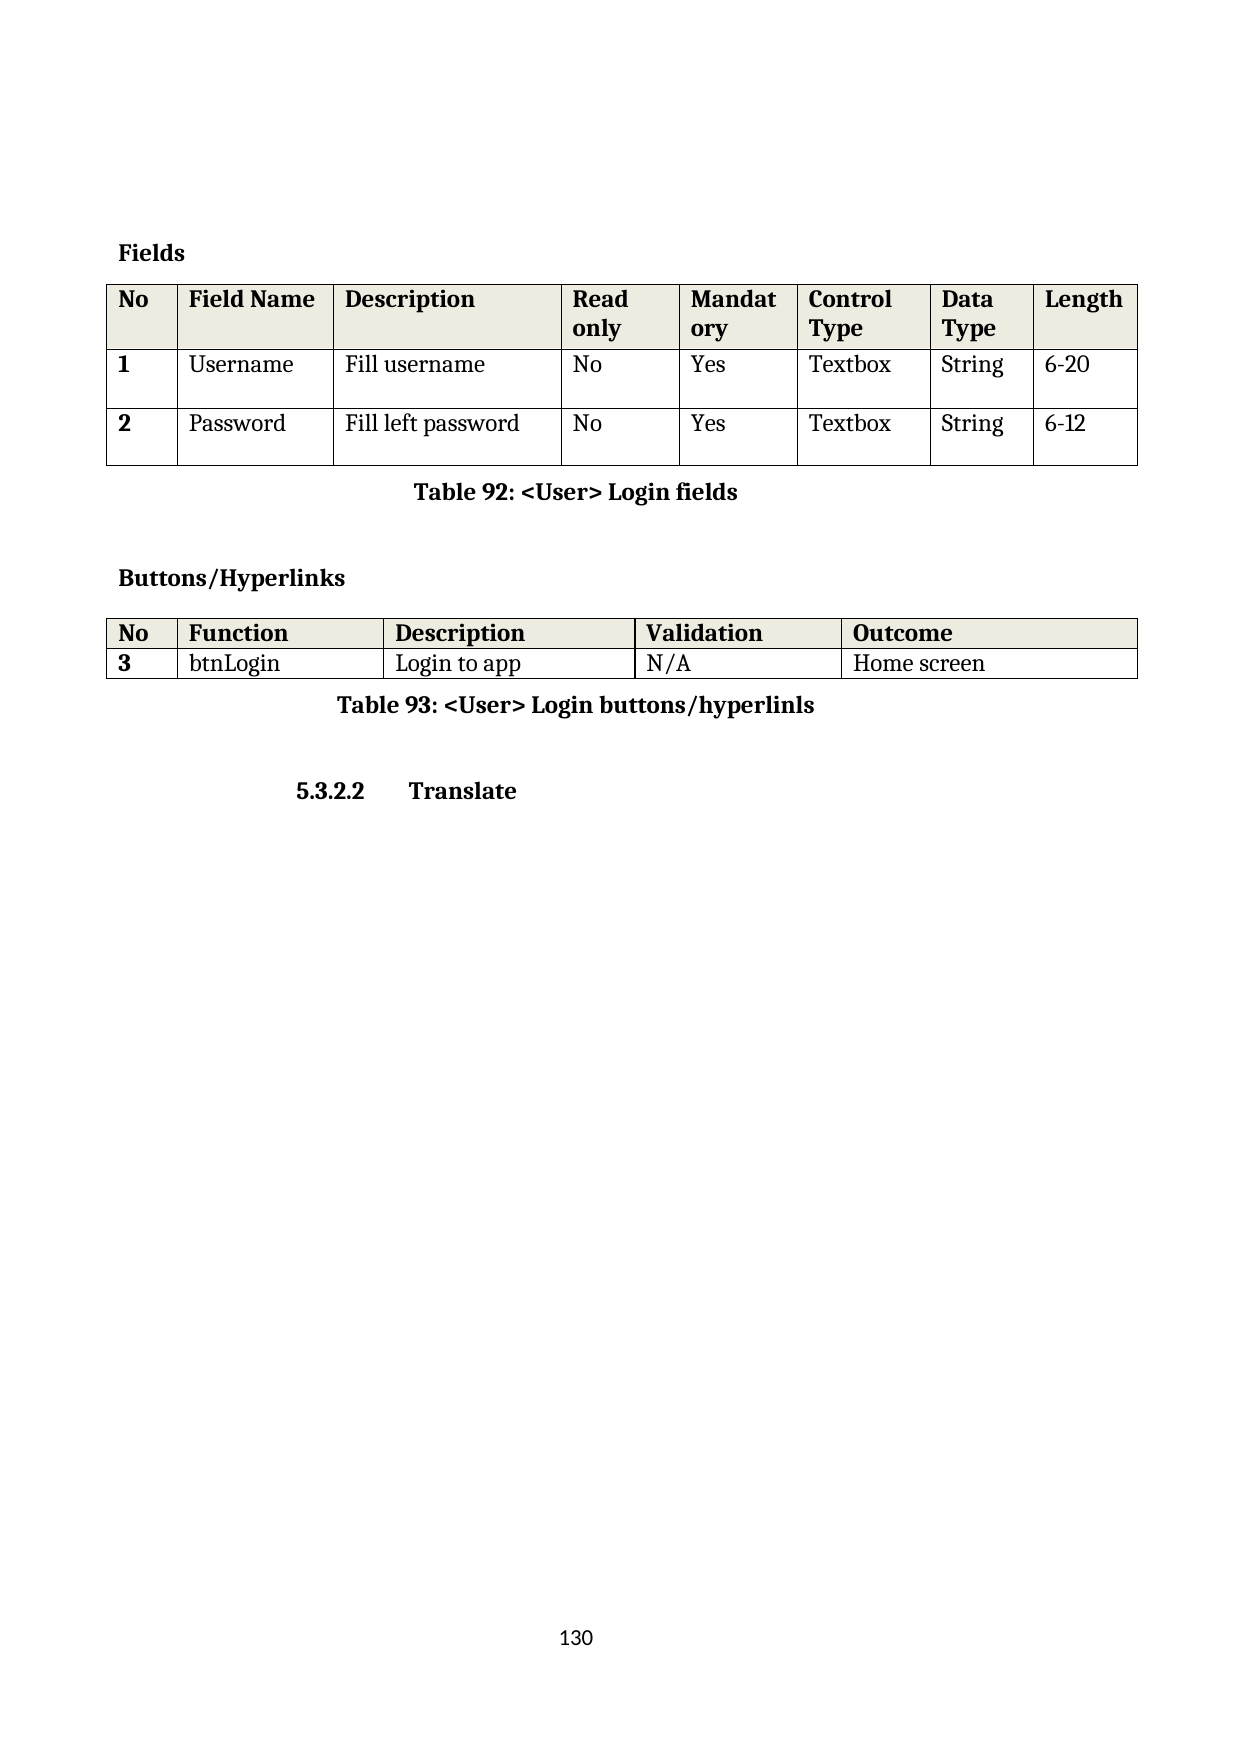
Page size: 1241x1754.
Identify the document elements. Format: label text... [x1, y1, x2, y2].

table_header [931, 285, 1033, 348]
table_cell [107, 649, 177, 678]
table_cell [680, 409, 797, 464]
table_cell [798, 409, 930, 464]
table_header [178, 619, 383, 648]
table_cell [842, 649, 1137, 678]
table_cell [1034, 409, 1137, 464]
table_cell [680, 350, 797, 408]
text Buttons/Hyperlinks [118, 564, 1033, 593]
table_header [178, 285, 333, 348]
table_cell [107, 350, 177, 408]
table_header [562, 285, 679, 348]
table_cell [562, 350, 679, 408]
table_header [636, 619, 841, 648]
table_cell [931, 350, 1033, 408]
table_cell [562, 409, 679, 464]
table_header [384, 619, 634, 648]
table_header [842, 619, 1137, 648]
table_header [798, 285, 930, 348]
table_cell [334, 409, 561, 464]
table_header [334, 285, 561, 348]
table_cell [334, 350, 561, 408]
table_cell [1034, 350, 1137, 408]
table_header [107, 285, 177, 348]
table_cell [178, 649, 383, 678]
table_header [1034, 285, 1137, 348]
list Table 92: <User> Login fields [118, 478, 1033, 507]
text Fields [118, 239, 1033, 267]
subtitle Translate [296, 777, 1033, 806]
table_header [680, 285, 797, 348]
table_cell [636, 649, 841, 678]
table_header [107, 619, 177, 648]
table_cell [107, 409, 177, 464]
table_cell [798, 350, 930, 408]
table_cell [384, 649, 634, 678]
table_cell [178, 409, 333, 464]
list Table 93: <User> Login buttons/hyperlinls [118, 691, 1033, 720]
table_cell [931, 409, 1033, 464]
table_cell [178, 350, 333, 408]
